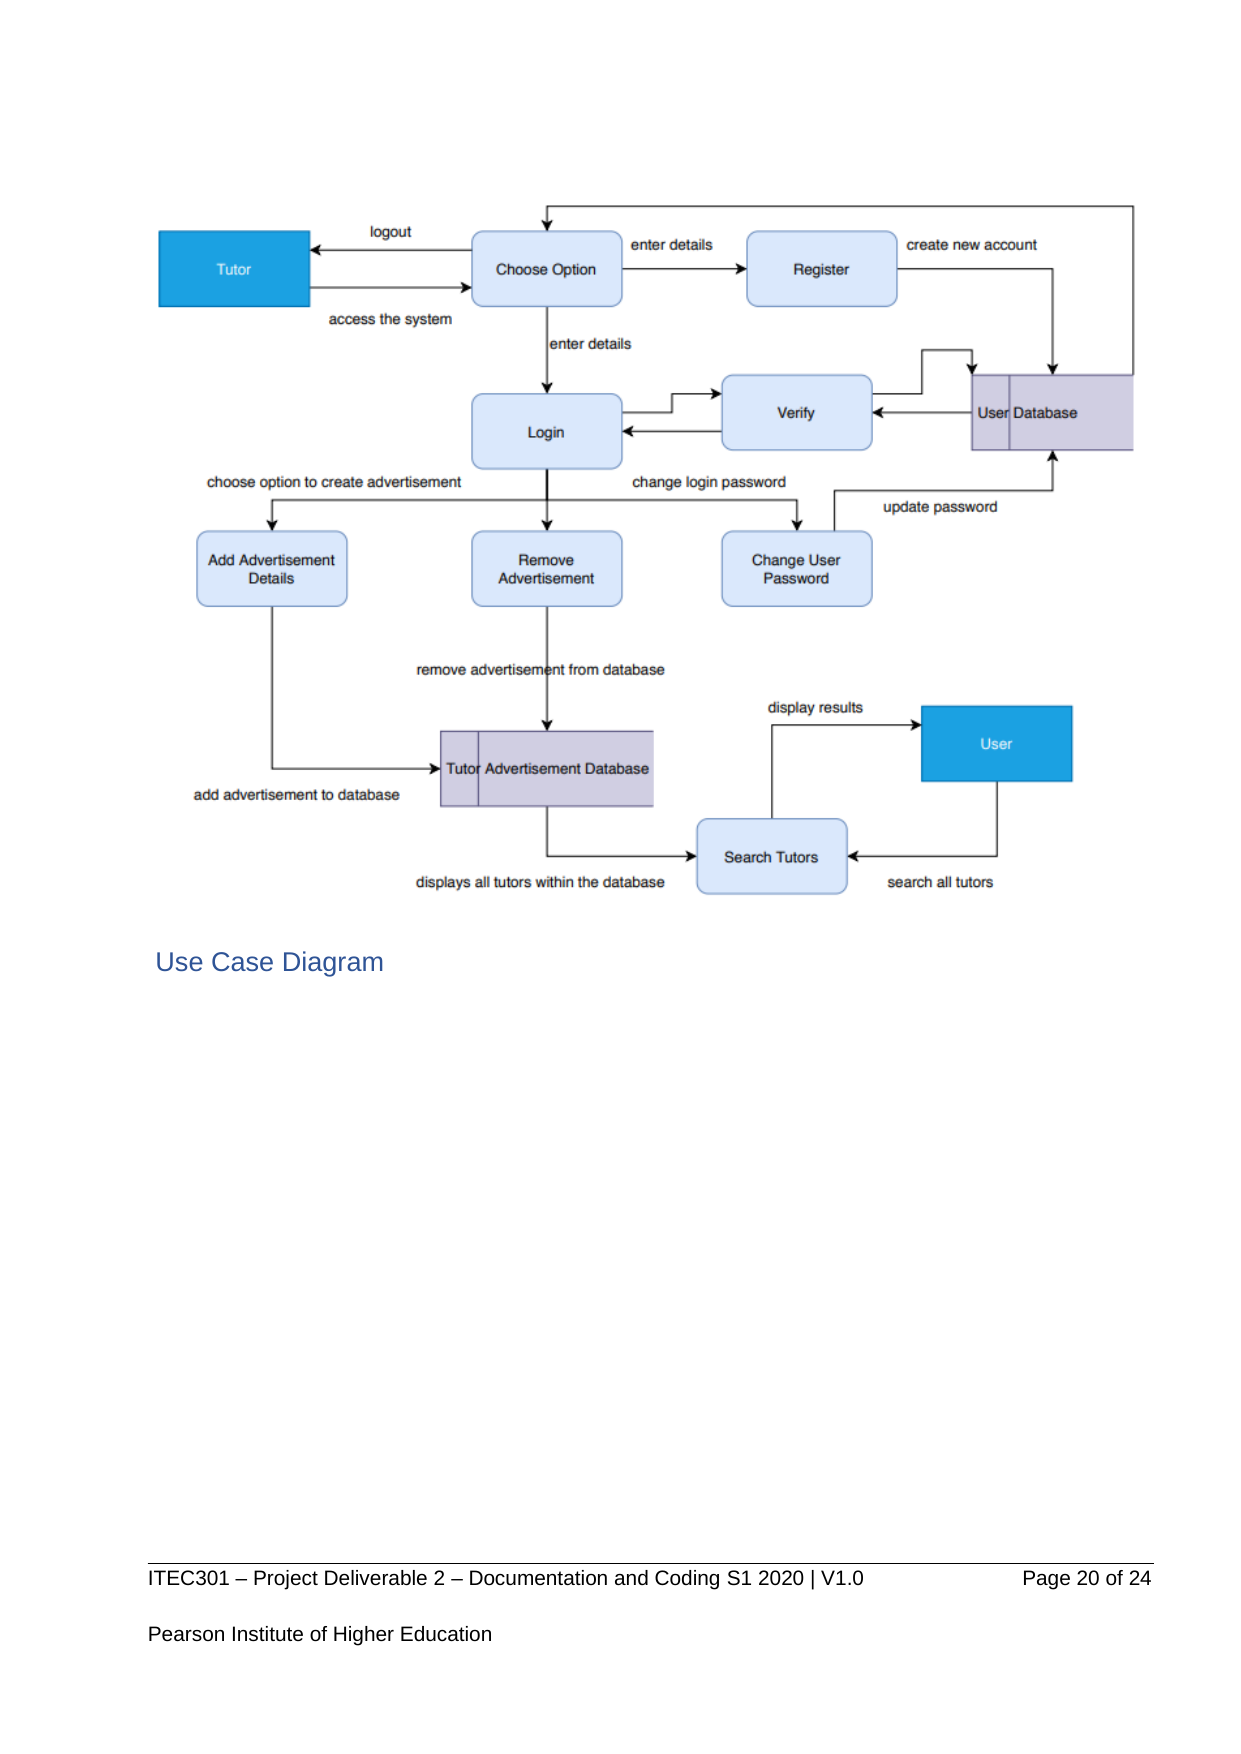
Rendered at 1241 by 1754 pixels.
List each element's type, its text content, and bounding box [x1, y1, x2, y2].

picture [143, 190, 1148, 916]
